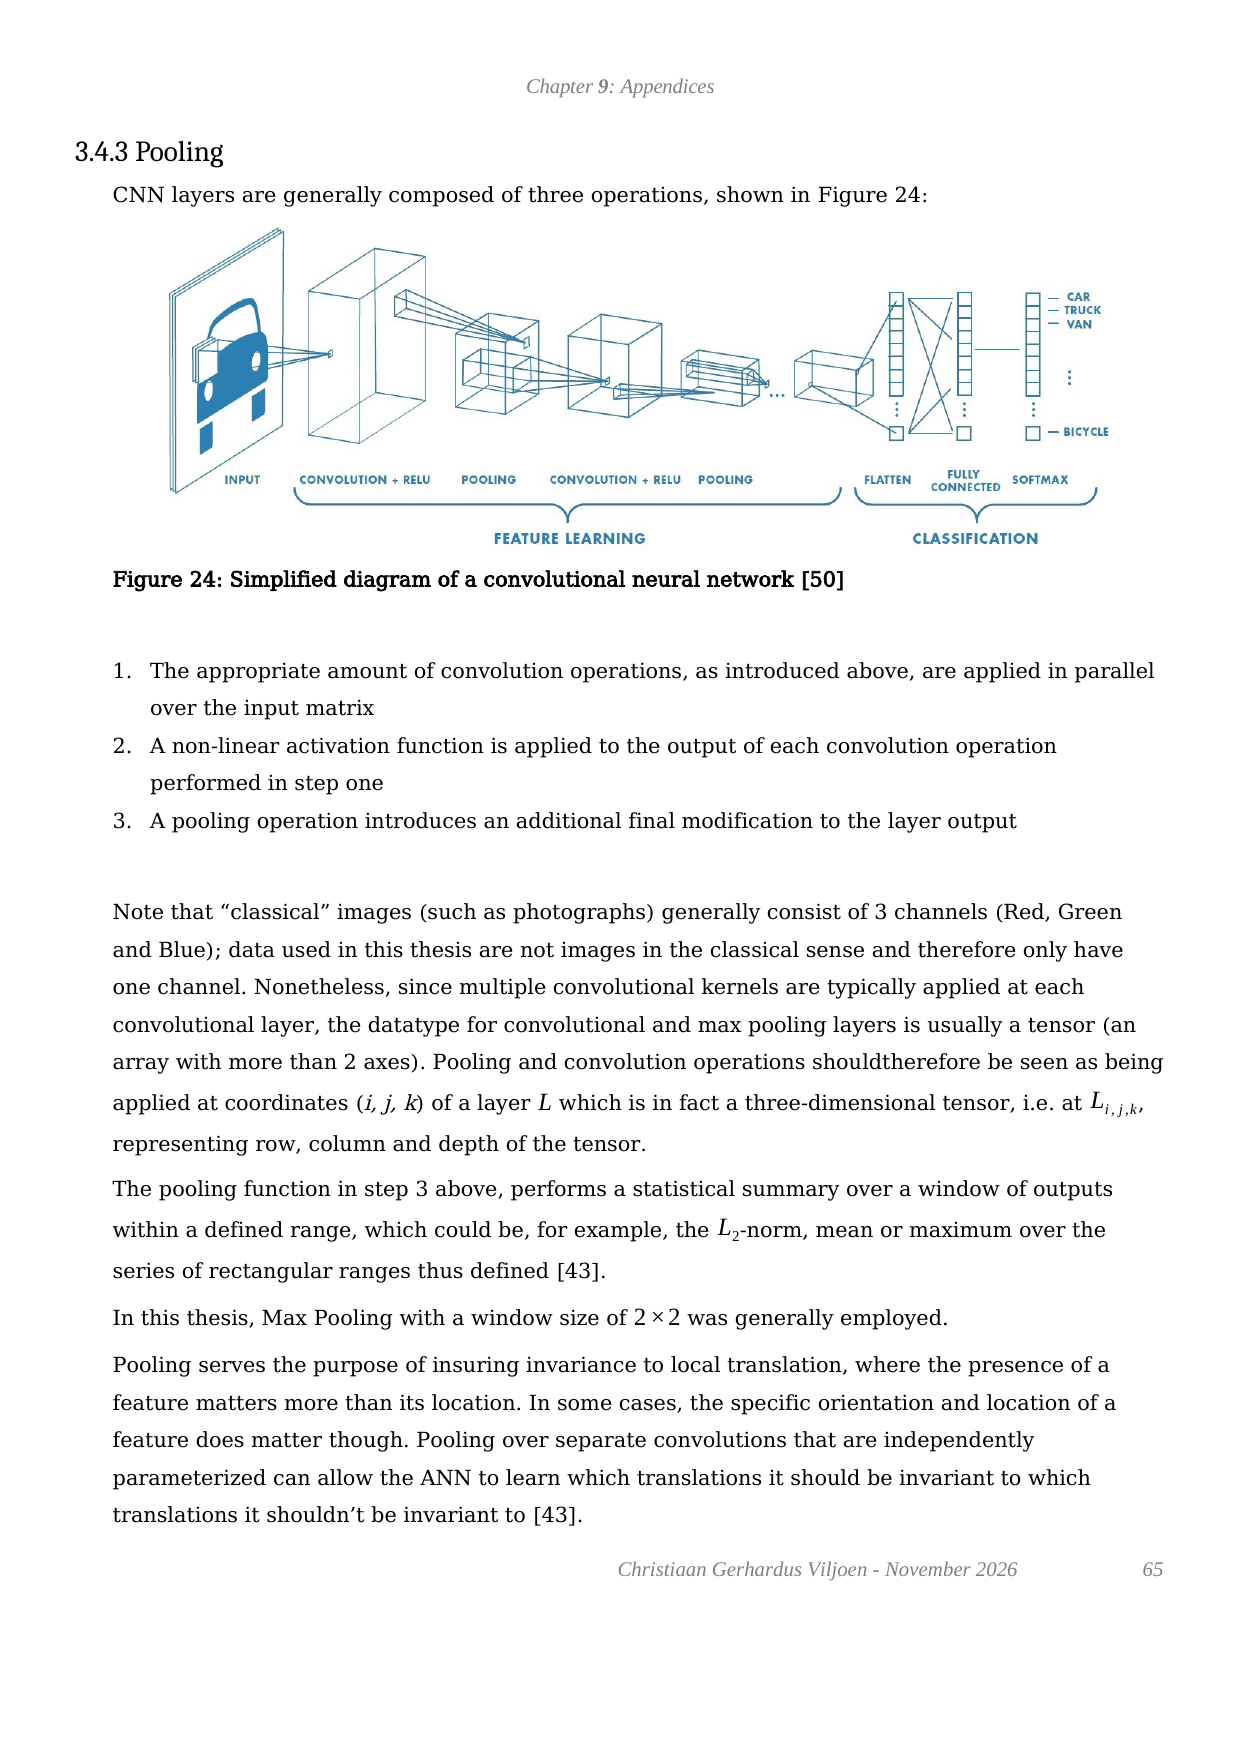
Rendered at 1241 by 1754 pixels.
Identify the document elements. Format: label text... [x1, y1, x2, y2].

picture [168, 227, 1109, 545]
text Pooling serves the purpose of insuring invariance to local translation, where the presence of a feature matters more than its location. In some cases, the specific orientation and location of a feature does matter though. Pooling over separate convolutions that are independently parameterized can allow the ANN to learn which translations it should be invariant to which translations it shouldn’t be invariant to . [112, 1352, 1165, 1527]
list A non-linear activation function is applied to the output of each convolution operation performed in step one [112, 732, 1165, 795]
text In this thesis, Max Pooling with a window size of was generally employed. [112, 1303, 1165, 1331]
text The pooling function in step 3 above, performs a statistical summary over a window of outputs within a defined range, which could be, for example, the -norm, mean or maximum over the series of rectangular ranges thus defined . [112, 1176, 1165, 1283]
list The appropriate amount of convolution operations, as introduced above, are applied in parallel over the input matrix [112, 657, 1165, 720]
list Note that “classical” images (such as photographs) generally consist of 3 channels (Red, Green and Blue); data used in this thesis are not images in the classical sense and therefore only have one channel. Nonetheless, since multiple convolutional kernels are typically applied at each convolutional layer, the datatype for convolutional and max pooling layers is usually a tensor (an array with more than 2 axes). Pooling and convolution operations shouldtherefore be seen as being applied at coordinates (i, j, k) of a layer which is in fact a three-dimensional tensor, i.e. at , representing row, column and depth of the tensor. [112, 899, 1165, 1155]
subtitle Pooling [75, 135, 1165, 169]
text Figure 24: Simplified diagram of a convolutional neural network [112, 566, 1165, 591]
list A pooling operation introduces an additional final modification to the layer output [112, 807, 1165, 832]
text CNN layers are generally composed of three operations, shown in Figure 26: [112, 181, 1165, 206]
